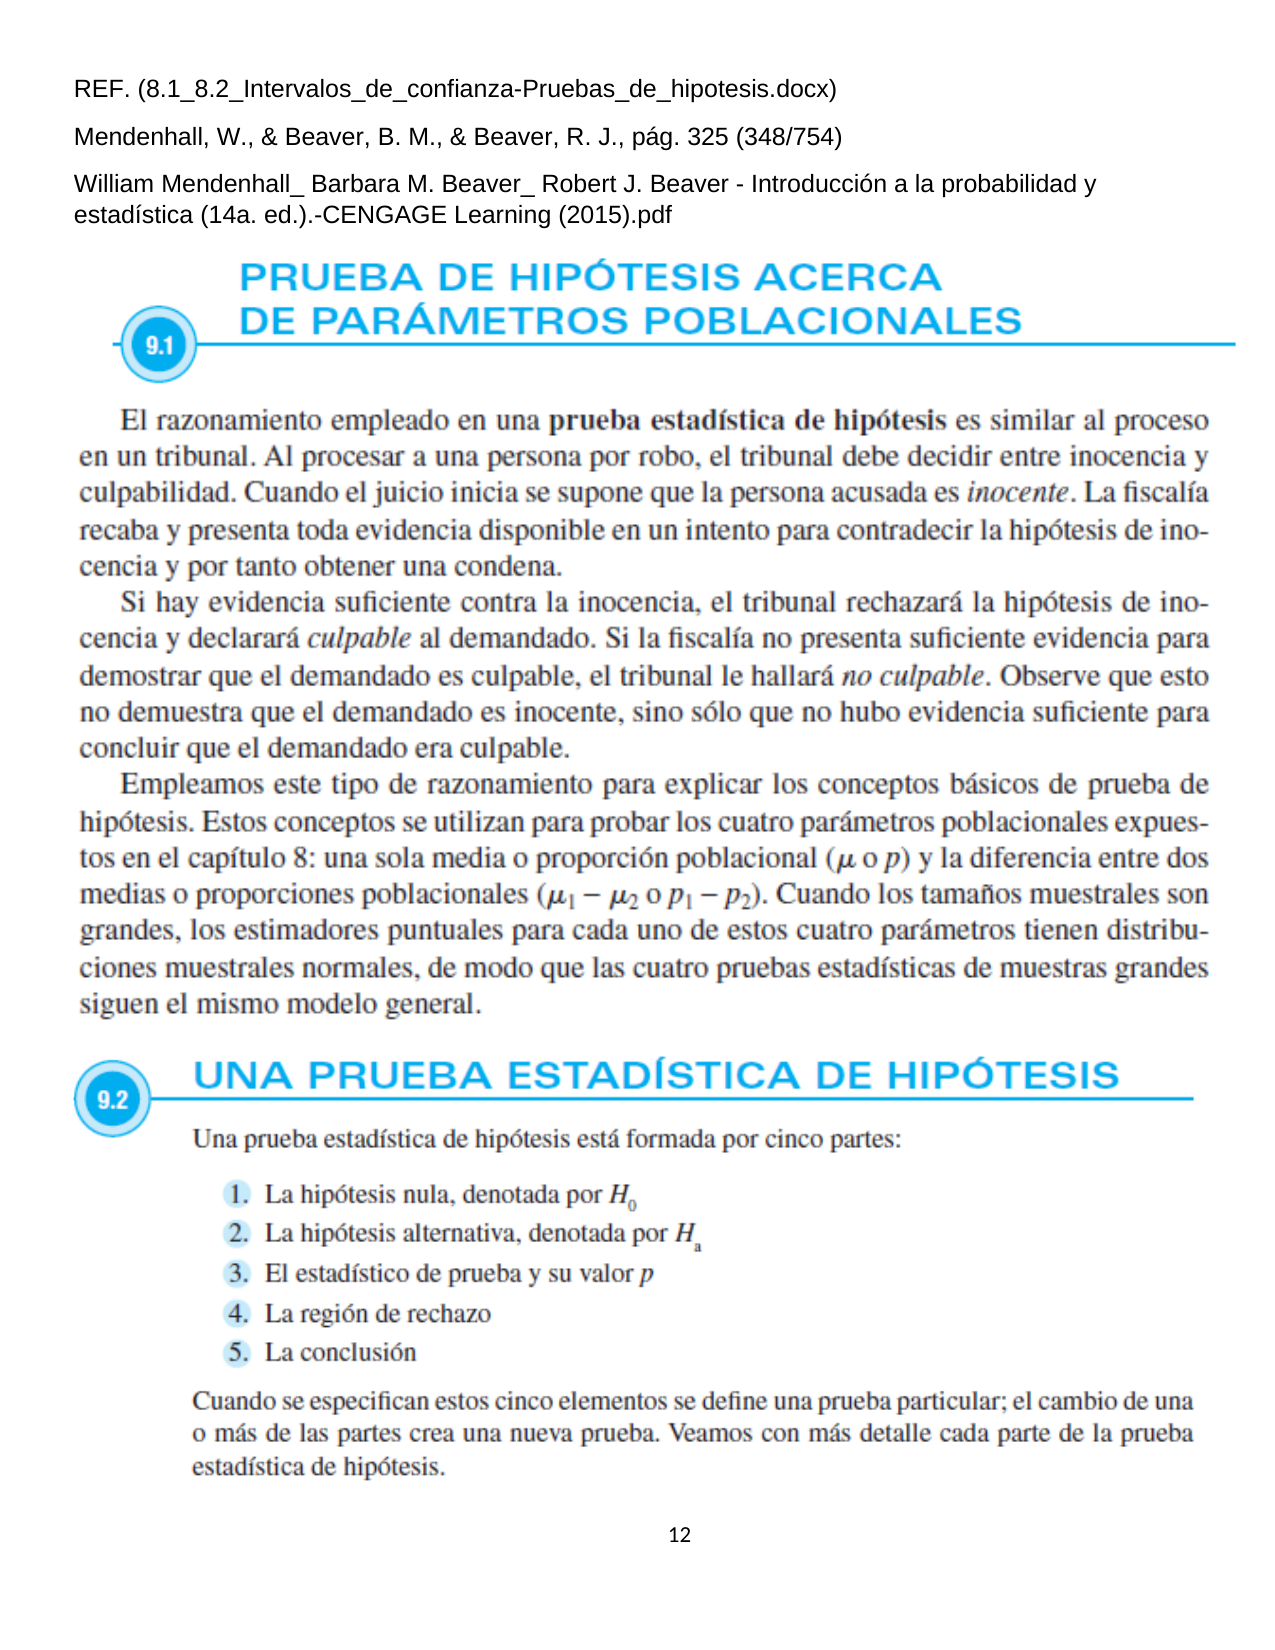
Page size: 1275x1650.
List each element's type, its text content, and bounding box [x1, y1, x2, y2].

text REF. (8.1_8.2_Intervalos_de_confianza-Pruebas_de_hipotesis.docx) [74, 74, 1275, 103]
picture [73, 403, 1222, 1029]
picture [73, 1047, 1198, 1489]
picture [112, 248, 1241, 385]
text Mendenhall, W., & Beaver, B. M., & Beaver, R. J., pág. 325 (348/754) [74, 122, 1181, 150]
text William Mendenhall_ Barbara M. Beaver_ Robert J. Beaver - Introducción a la probabilidad y estadística (14a. ed.).-CENGAGE Learning (2015).pdf [74, 169, 1181, 229]
